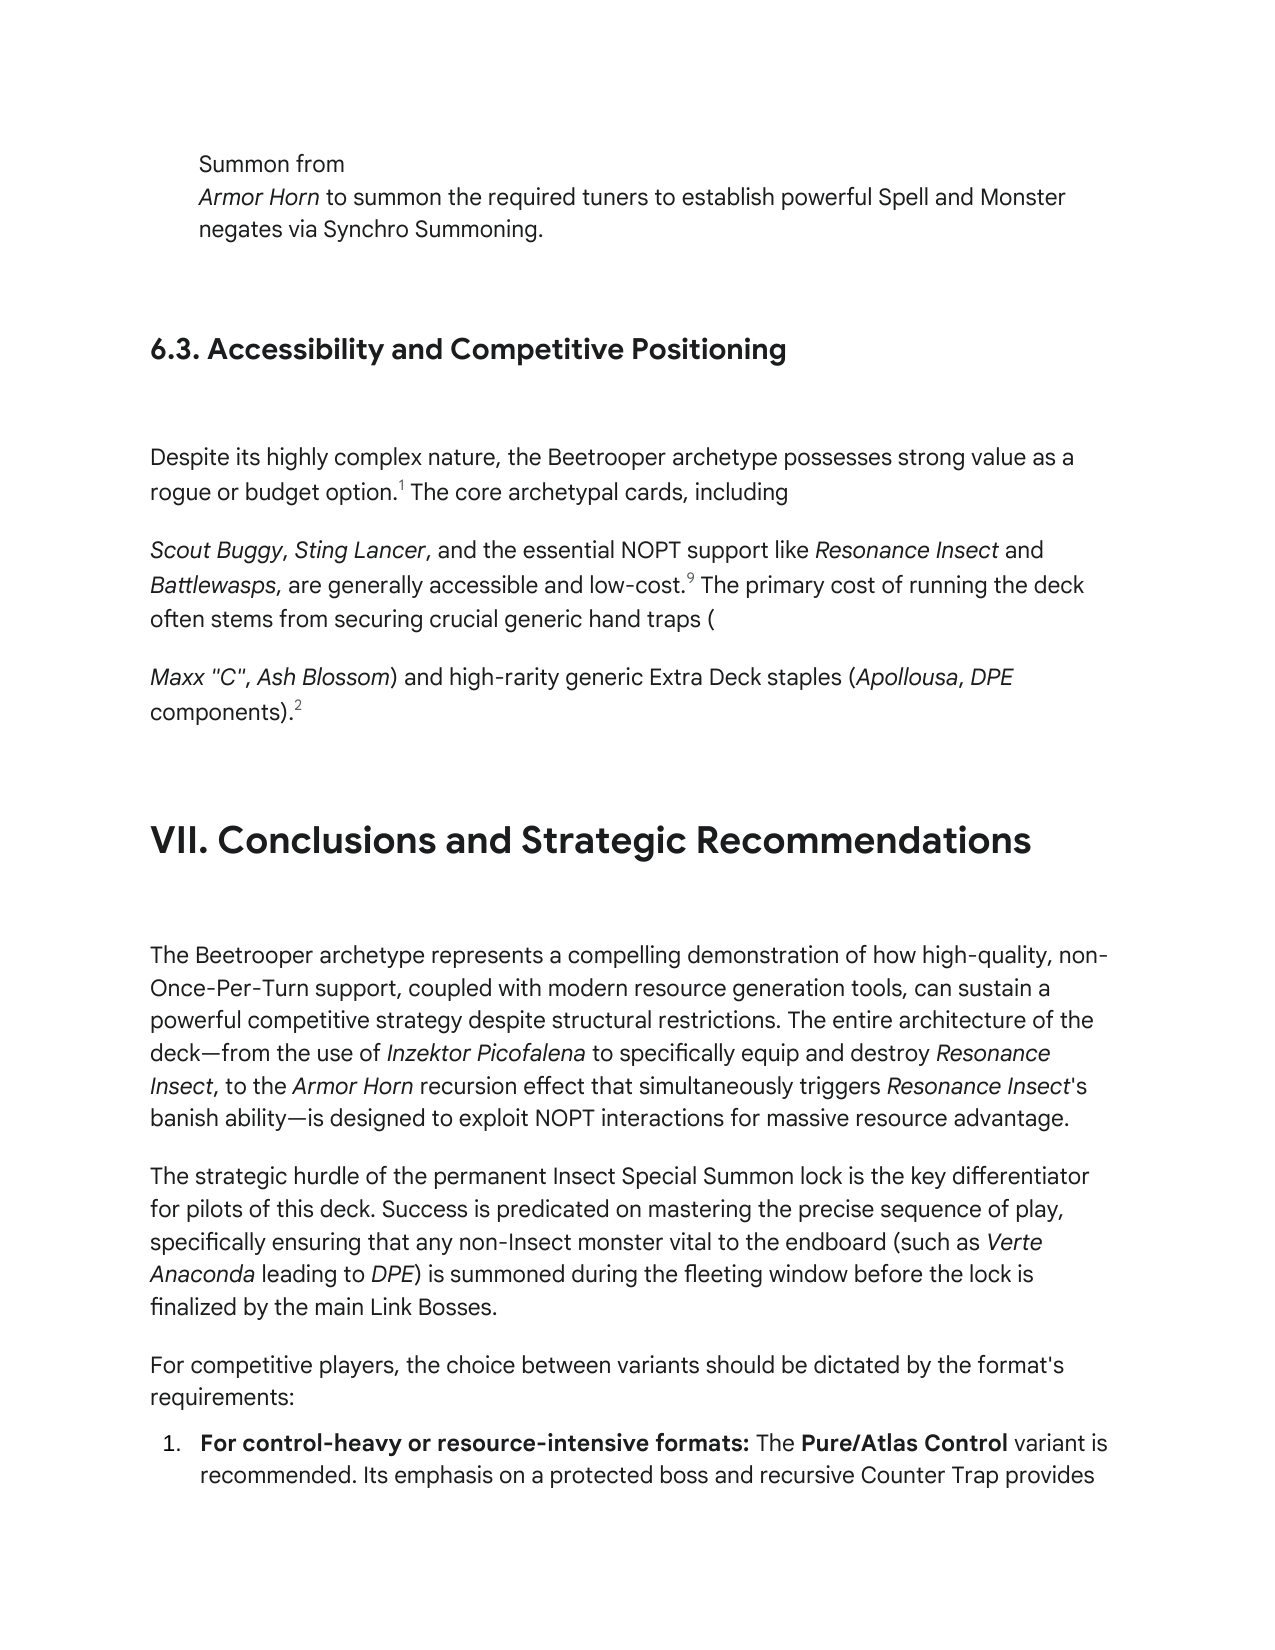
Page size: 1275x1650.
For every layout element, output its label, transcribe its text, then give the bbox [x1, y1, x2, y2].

text Despite its highly complex nature, the Beetrooper archetype possesses strong value as a rogue or budget option.1 The core archetypal cards, including [150, 443, 1125, 507]
text Scout Buggy, Sting Lancer, and the essential NOPT support like Resonance Insect and Battlewasps, are generally accessible and low-cost.9 The primary cost of running the deck often stems from securing crucial generic hand traps ( [150, 537, 1125, 634]
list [161, 150, 1125, 244]
text The Beetrooper archetype represents a compelling demonstration of how high-quality, non-Once-Per-Turn support, coupled with modern resource generation tools, can sustain a powerful competitive strategy despite structural restrictions. The entire architecture of the deck—from the use of Inzektor Picofalena to specifically equip and destroy Resonance Insect, to the Armor Horn recursion effect that simultaneously triggers Resonance Insect's banish ability—is designed to exploit NOPT interactions for massive resource advantage. [150, 941, 1125, 1133]
text Maxx "C", Ash Blossom) and high-rarity generic Extra Deck staples (Apollousa, DPE components).2 [150, 663, 1125, 727]
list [162, 1429, 1125, 1490]
subtitle VII. Conclusions and Strategic Recommendations [150, 817, 1125, 864]
subtitle 6.3. Accessibility and Competitive Positioning [150, 331, 1125, 367]
text For competitive players, the choice between variants should be dictated by the format's requirements: [150, 1351, 1125, 1412]
text The strategic hurdle of the permanent Insect Special Summon lock is the key differentiator for pilots of this deck. Success is predicated on mastering the precise sequence of play, specifically ensuring that any non-Insect monster vital to the endboard (such as Verte Anaconda leading to DPE) is summoned during the fleeting window before the lock is finalized by the main Link Bosses. [150, 1162, 1125, 1322]
